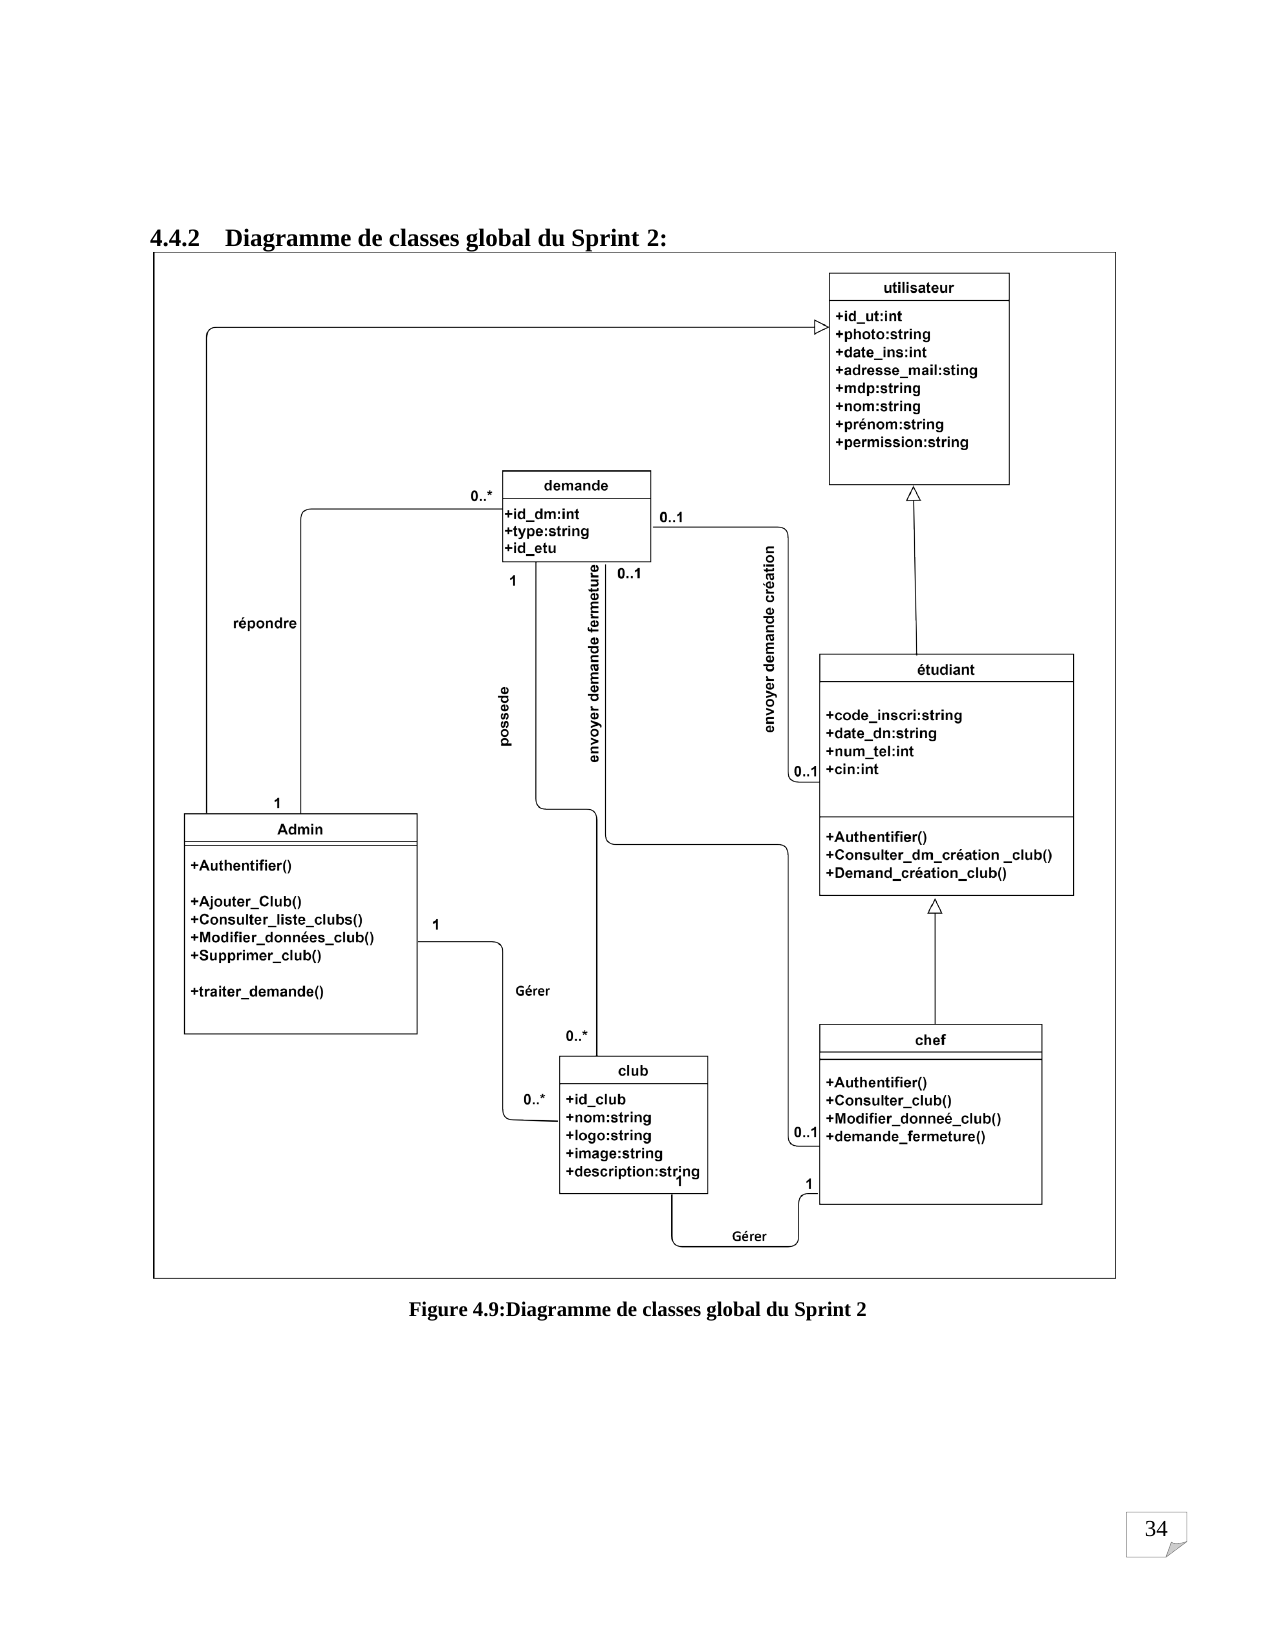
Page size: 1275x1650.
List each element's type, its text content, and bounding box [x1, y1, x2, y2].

subtitle Diagramme de classes global du Sprint 2: [150, 223, 1164, 252]
picture [1168, 1544, 1181, 1554]
picture [1165, 1541, 1171, 1556]
picture [1168, 1543, 1187, 1557]
text Figure 4.9:Diagramme de classes global du Sprint 2 [154, 1296, 1121, 1321]
picture [153, 252, 1116, 1279]
